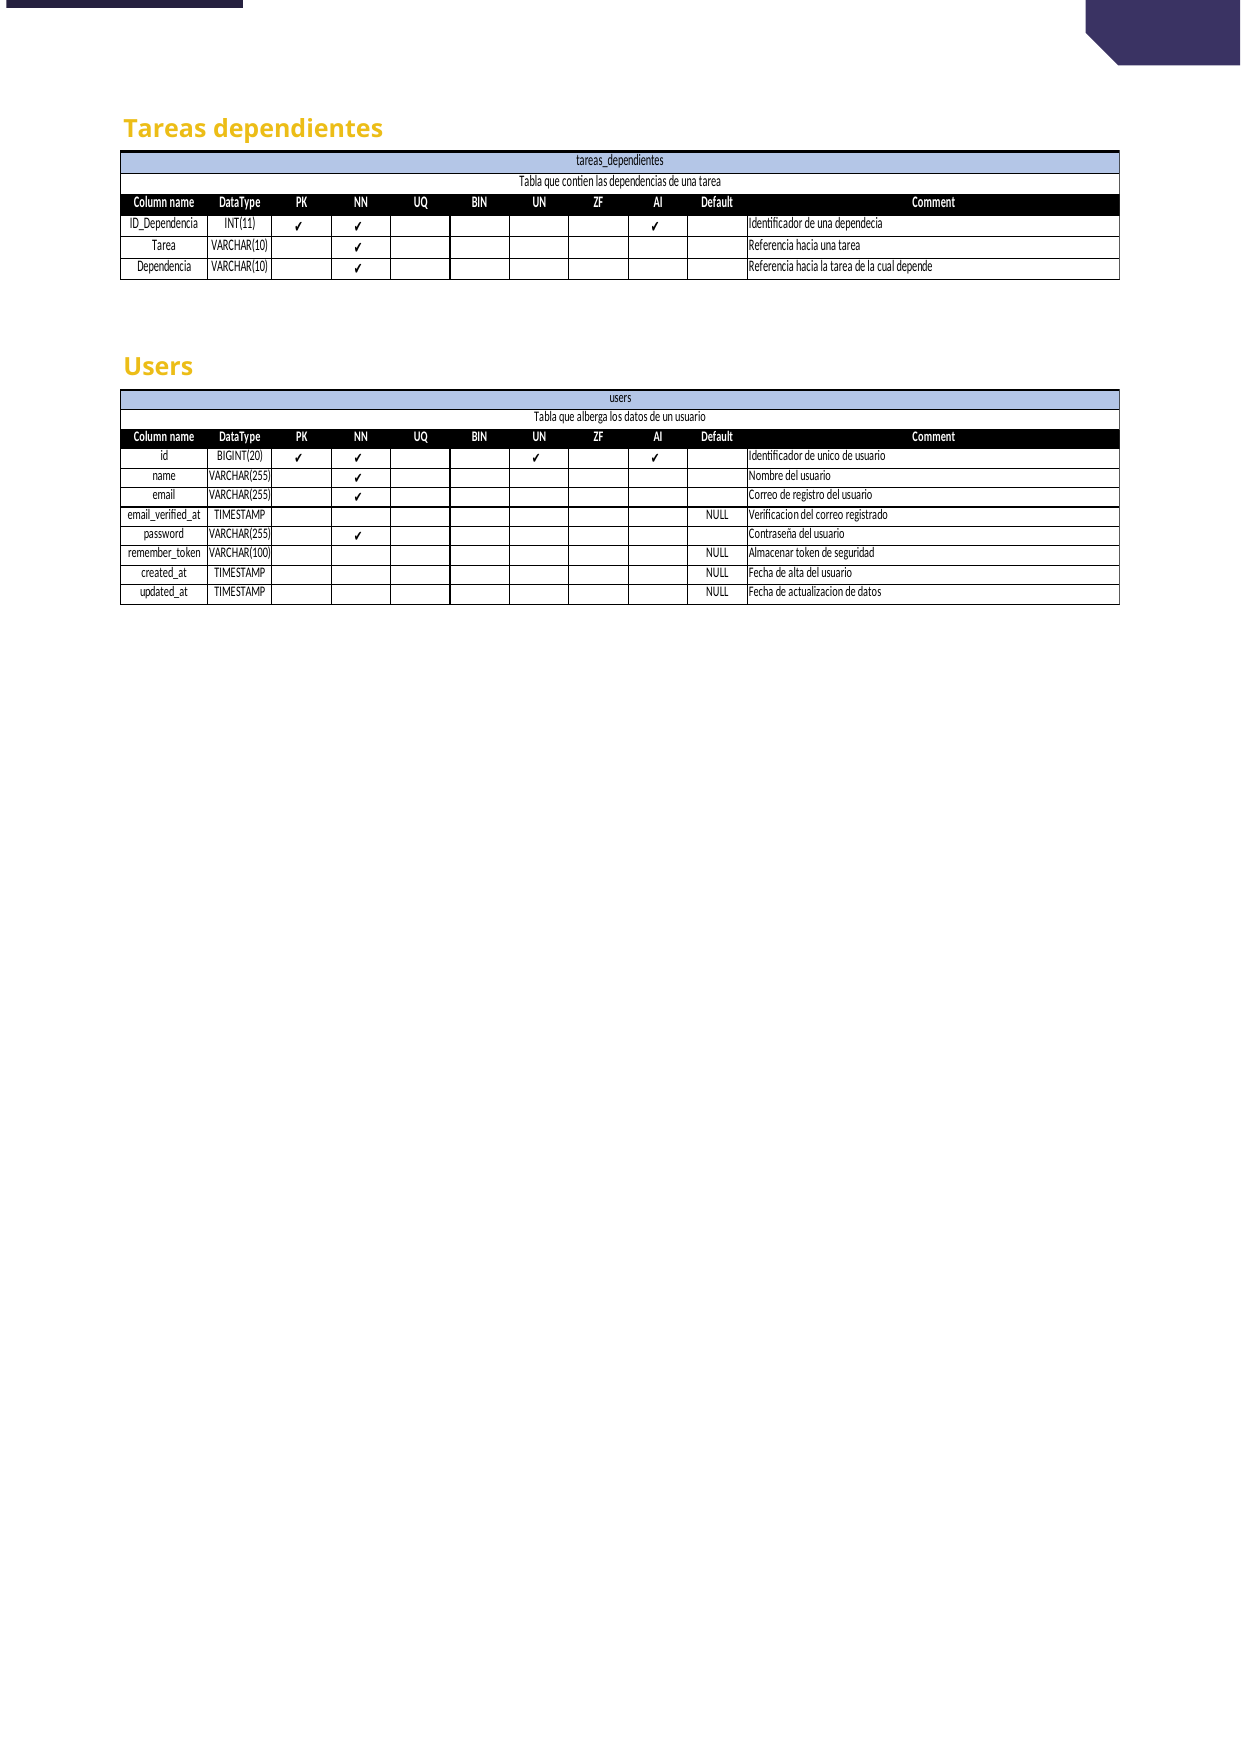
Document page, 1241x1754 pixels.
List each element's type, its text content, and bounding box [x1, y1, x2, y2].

subtitle Users [123, 349, 1117, 383]
subtitle Tareas dependientes [123, 110, 1117, 144]
